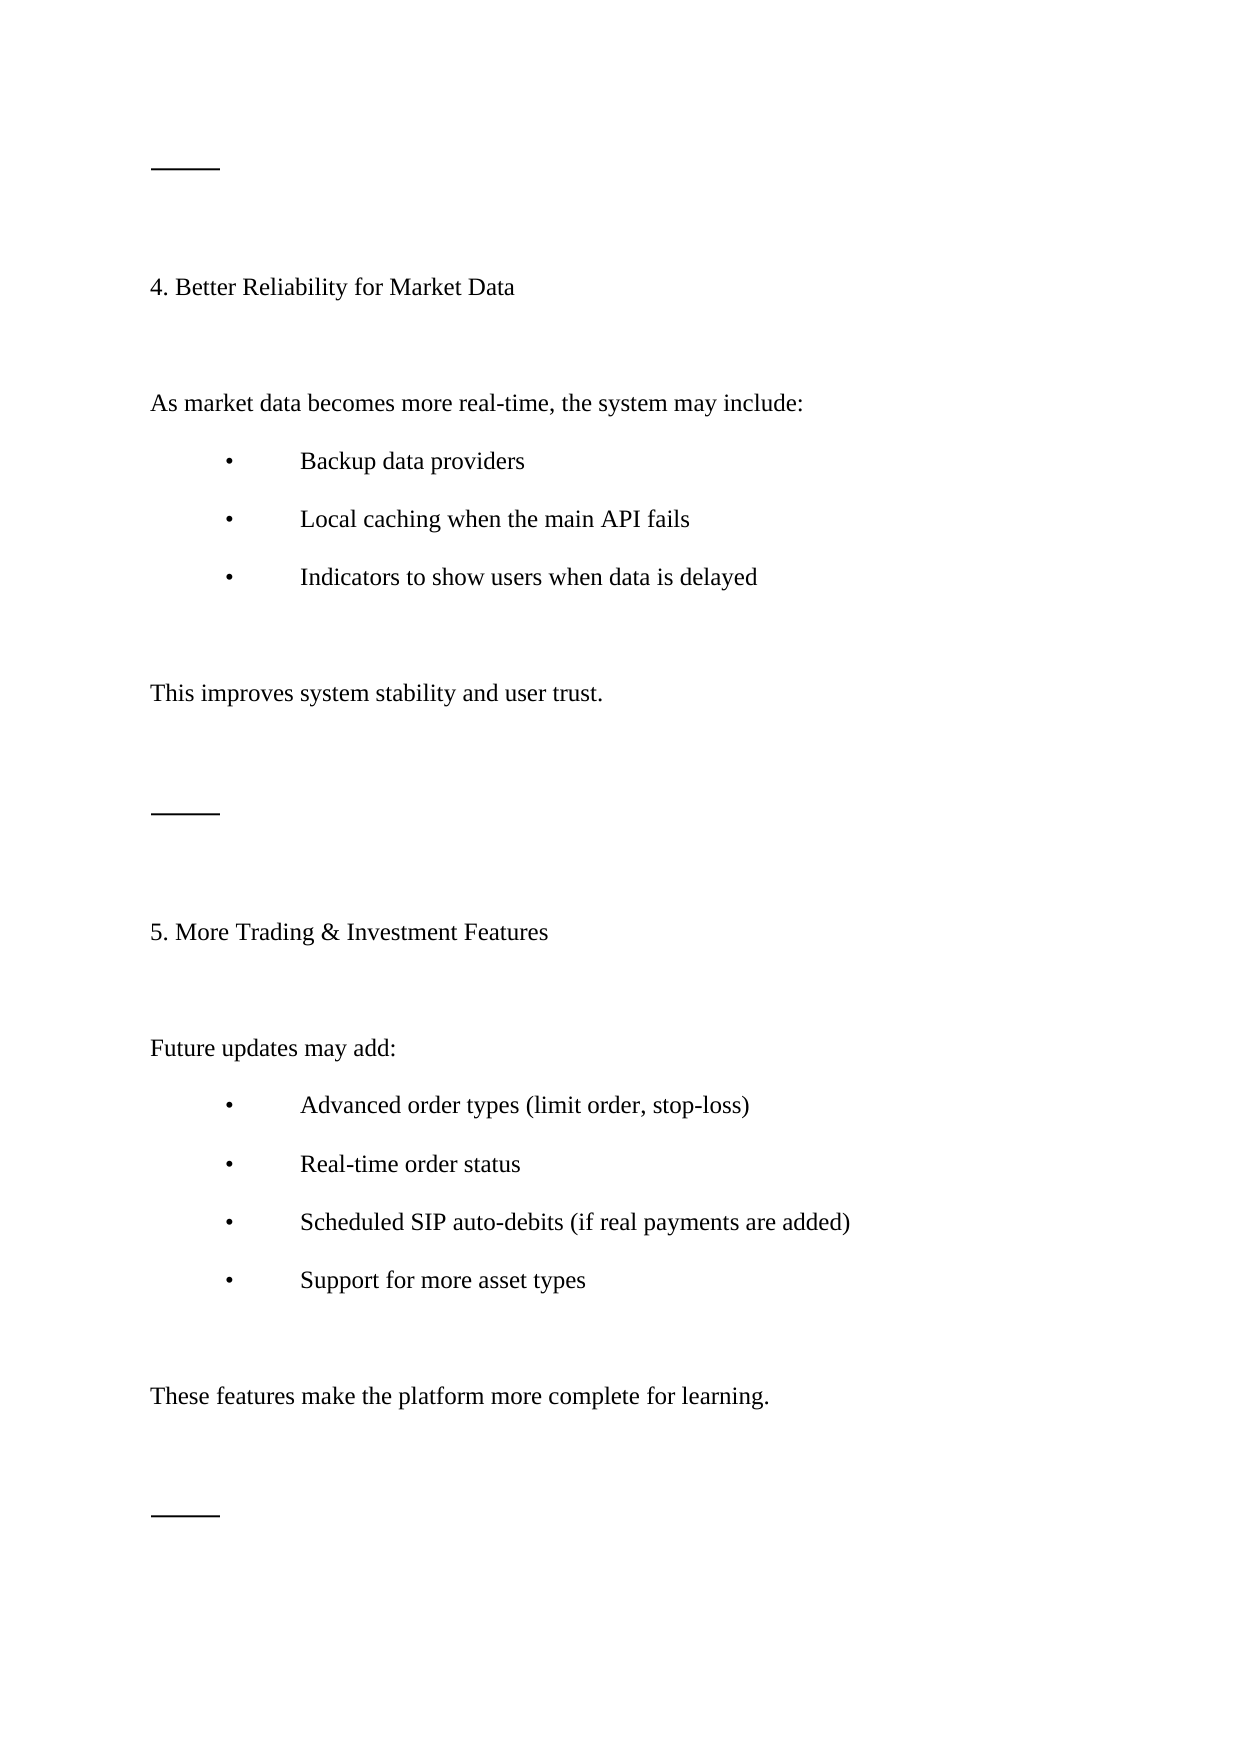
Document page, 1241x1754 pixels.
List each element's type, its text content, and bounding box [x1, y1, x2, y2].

text • Advanced order types (limit order, stop-loss) [150, 1091, 1090, 1119]
text As market data becomes more real-time, the system may include: [150, 388, 1090, 417]
text Future updates may add: [150, 1033, 1090, 1061]
text ⸻ [150, 794, 1090, 828]
text ⸻ [150, 150, 1090, 184]
text 5. More Trading & Investment Features [150, 917, 1090, 945]
text ⸻ [150, 1497, 1090, 1531]
text • Real-time order status [150, 1149, 1090, 1177]
text • Local caching when the main API fails [150, 504, 1090, 533]
text • Scheduled SIP auto-debits (if real payments are added) [150, 1207, 1090, 1235]
text • Support for more asset types [150, 1265, 1090, 1293]
text This improves system stability and user trust. [150, 678, 1090, 707]
text • Backup data providers [150, 446, 1090, 475]
text These features make the platform more complete for learning. [150, 1381, 1090, 1409]
text • Indicators to show users when data is delayed [150, 562, 1090, 591]
text 4. Better Reliability for Market Data [150, 272, 1090, 301]
